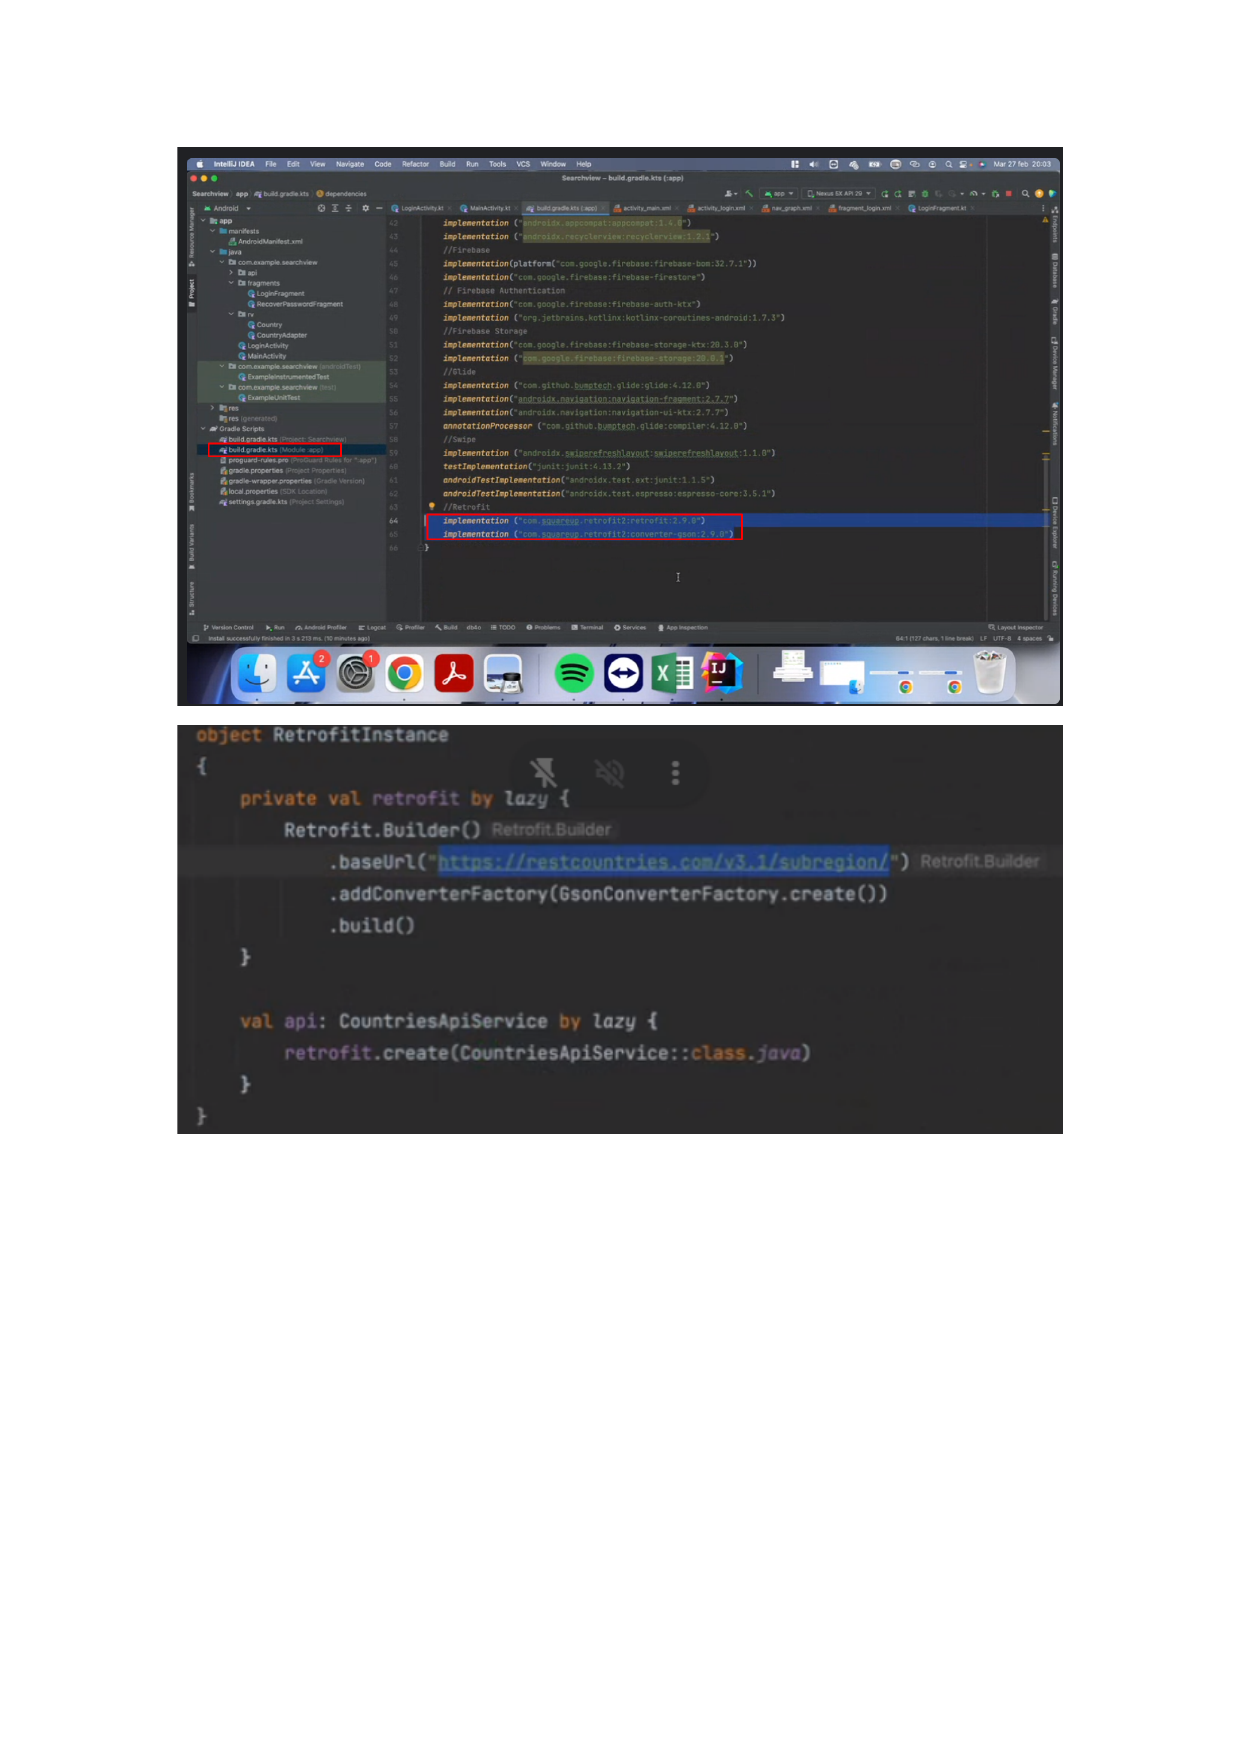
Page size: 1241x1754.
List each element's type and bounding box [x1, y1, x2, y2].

picture [177, 147, 1063, 706]
picture [177, 725, 1063, 1134]
